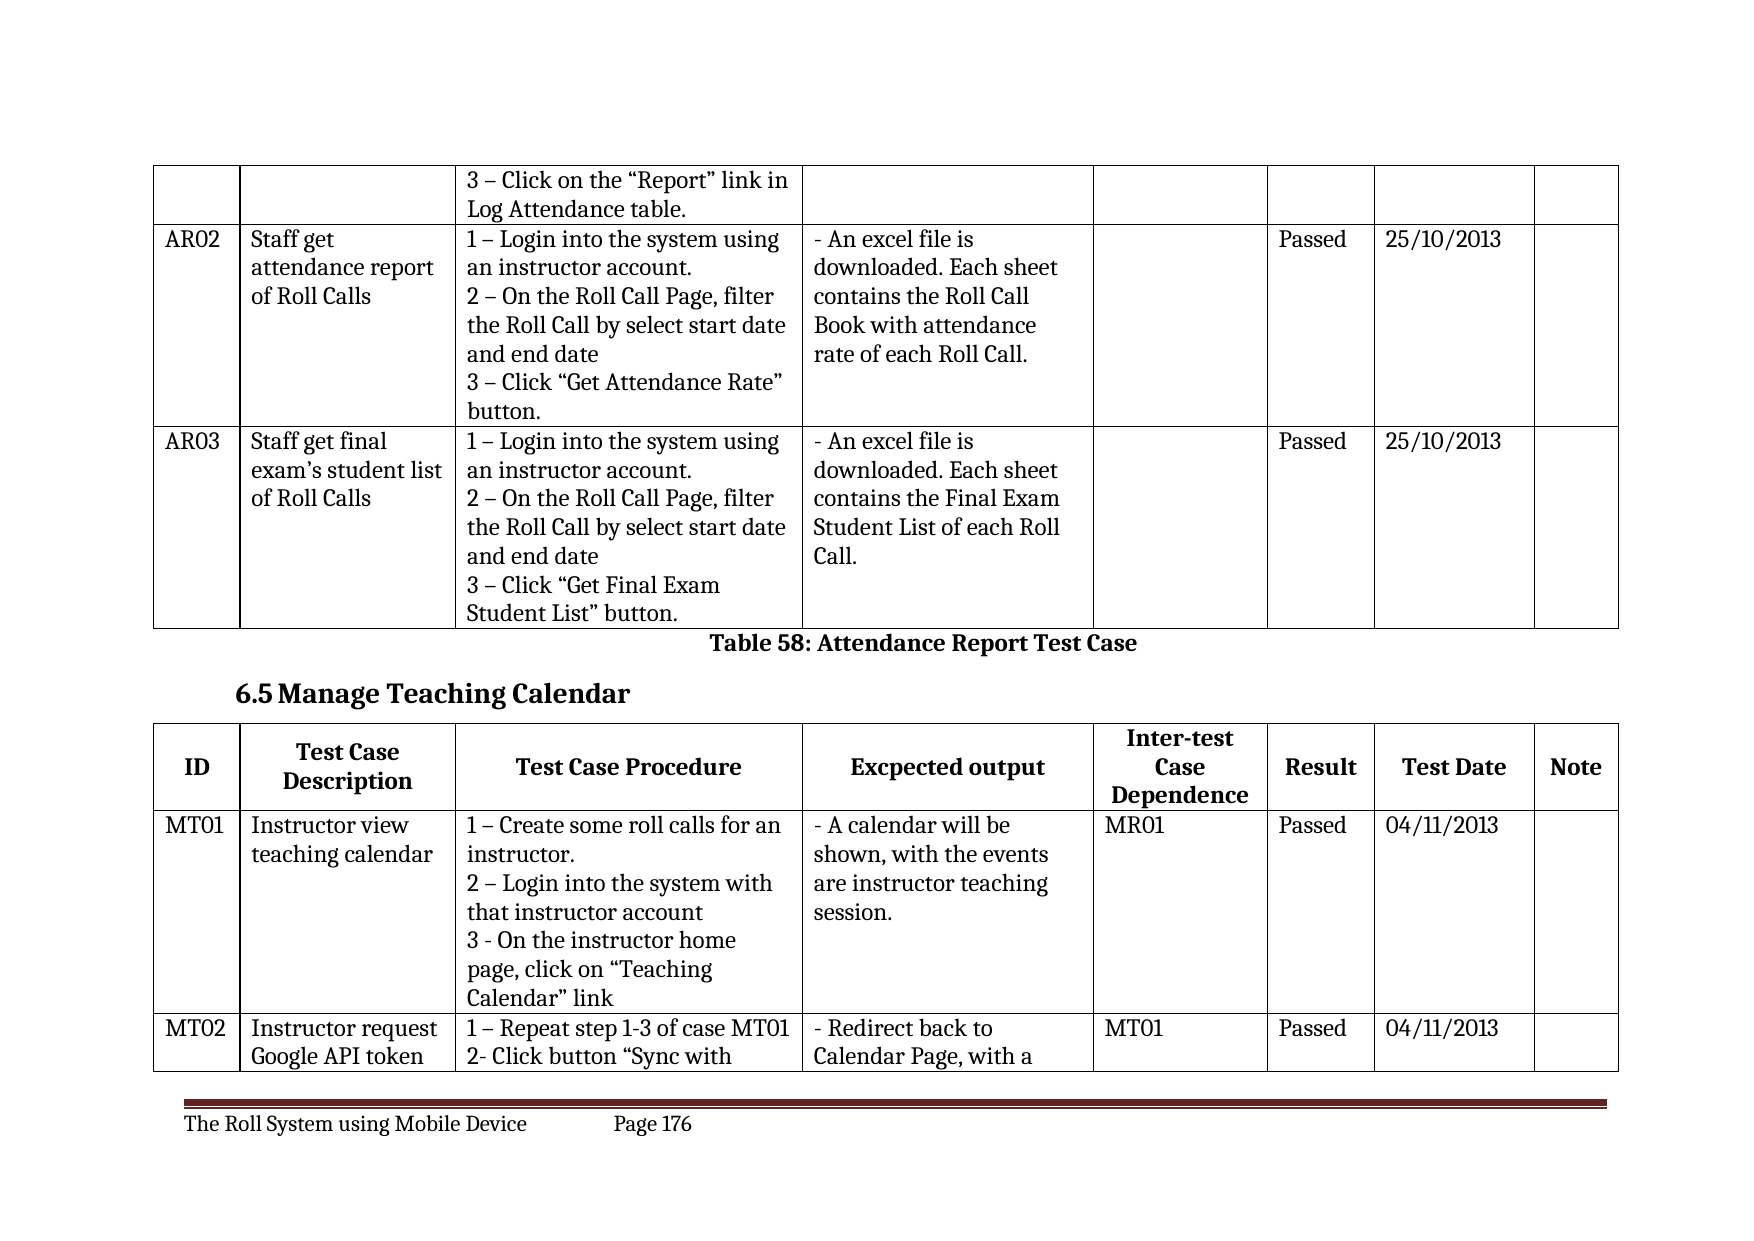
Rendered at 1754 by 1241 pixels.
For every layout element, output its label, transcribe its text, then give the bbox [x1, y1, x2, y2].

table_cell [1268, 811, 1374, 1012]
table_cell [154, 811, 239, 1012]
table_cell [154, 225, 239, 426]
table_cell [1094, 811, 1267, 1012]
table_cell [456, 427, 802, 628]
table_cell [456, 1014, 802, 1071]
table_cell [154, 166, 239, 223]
subtitle Manage Teaching Calendar [235, 677, 1607, 710]
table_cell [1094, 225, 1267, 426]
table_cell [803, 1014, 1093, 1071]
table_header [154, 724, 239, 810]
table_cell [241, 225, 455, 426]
list Table 58: Attendance Report Test Case [240, 629, 1607, 658]
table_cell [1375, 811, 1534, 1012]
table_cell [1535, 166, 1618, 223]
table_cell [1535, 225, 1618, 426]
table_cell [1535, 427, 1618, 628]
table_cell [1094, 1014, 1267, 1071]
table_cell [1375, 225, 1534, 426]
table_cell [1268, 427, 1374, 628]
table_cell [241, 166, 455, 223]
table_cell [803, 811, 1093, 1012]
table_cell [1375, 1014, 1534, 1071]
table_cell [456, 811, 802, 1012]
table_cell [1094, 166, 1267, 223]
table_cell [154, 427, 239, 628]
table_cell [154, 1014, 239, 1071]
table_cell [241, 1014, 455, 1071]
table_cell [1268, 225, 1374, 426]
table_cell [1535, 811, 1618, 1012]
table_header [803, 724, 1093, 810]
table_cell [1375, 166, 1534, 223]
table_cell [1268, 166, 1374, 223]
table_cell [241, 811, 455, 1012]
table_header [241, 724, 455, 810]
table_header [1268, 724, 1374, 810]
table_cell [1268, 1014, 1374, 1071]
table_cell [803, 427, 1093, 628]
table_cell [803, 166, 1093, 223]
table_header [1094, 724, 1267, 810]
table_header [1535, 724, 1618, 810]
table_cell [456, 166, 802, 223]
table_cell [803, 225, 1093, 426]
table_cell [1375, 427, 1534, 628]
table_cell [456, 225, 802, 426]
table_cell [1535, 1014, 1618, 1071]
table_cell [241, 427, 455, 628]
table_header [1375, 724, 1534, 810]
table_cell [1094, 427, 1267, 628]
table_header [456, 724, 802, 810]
